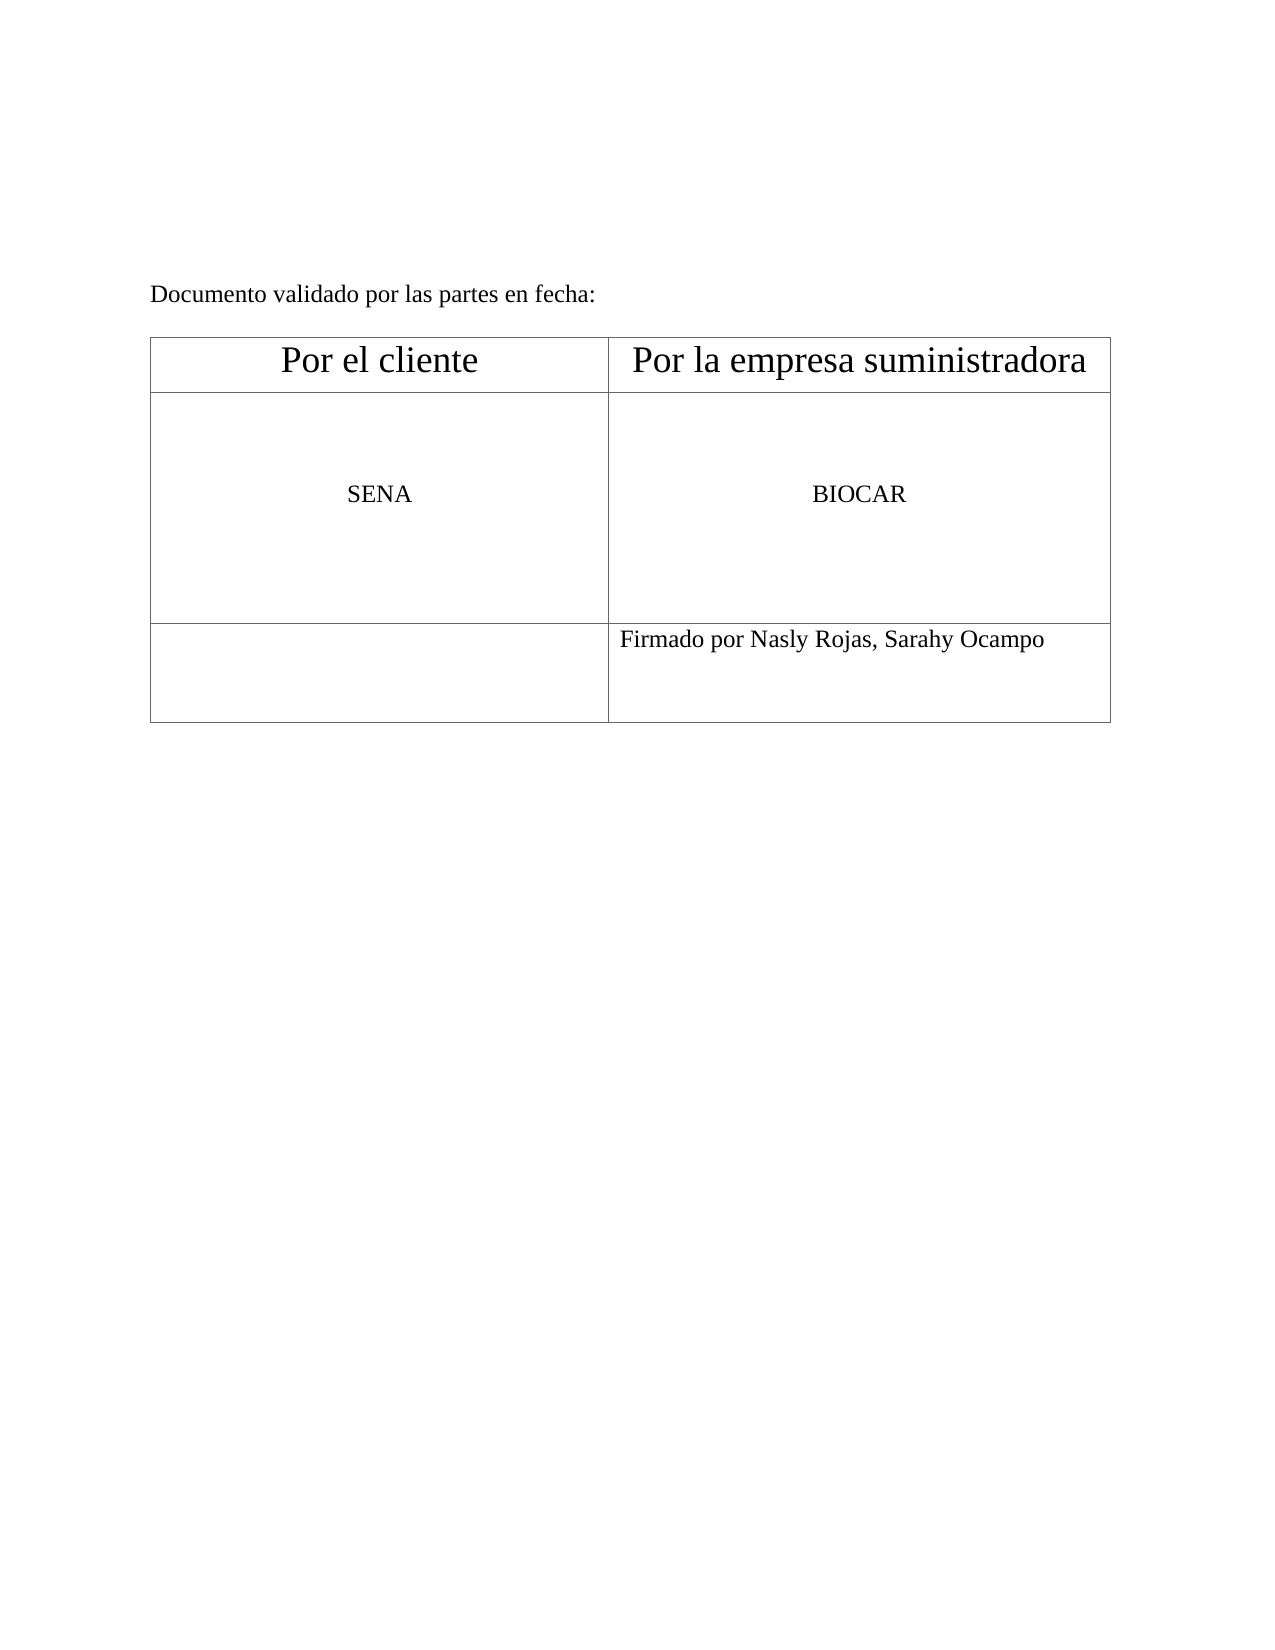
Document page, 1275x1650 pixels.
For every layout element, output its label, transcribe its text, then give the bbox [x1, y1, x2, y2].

table_cell Firmado por Nasly Rojas, Sarahy Ocampo [609, 624, 1110, 722]
table_header Por la empresa suministradora [609, 338, 1110, 392]
table_cell SENA [151, 393, 608, 623]
table_cell BIOCAR [609, 393, 1110, 623]
table_header Por el cliente [151, 338, 608, 392]
text Documento validado por las partes en fecha: [150, 279, 1125, 308]
table_cell [151, 624, 608, 722]
